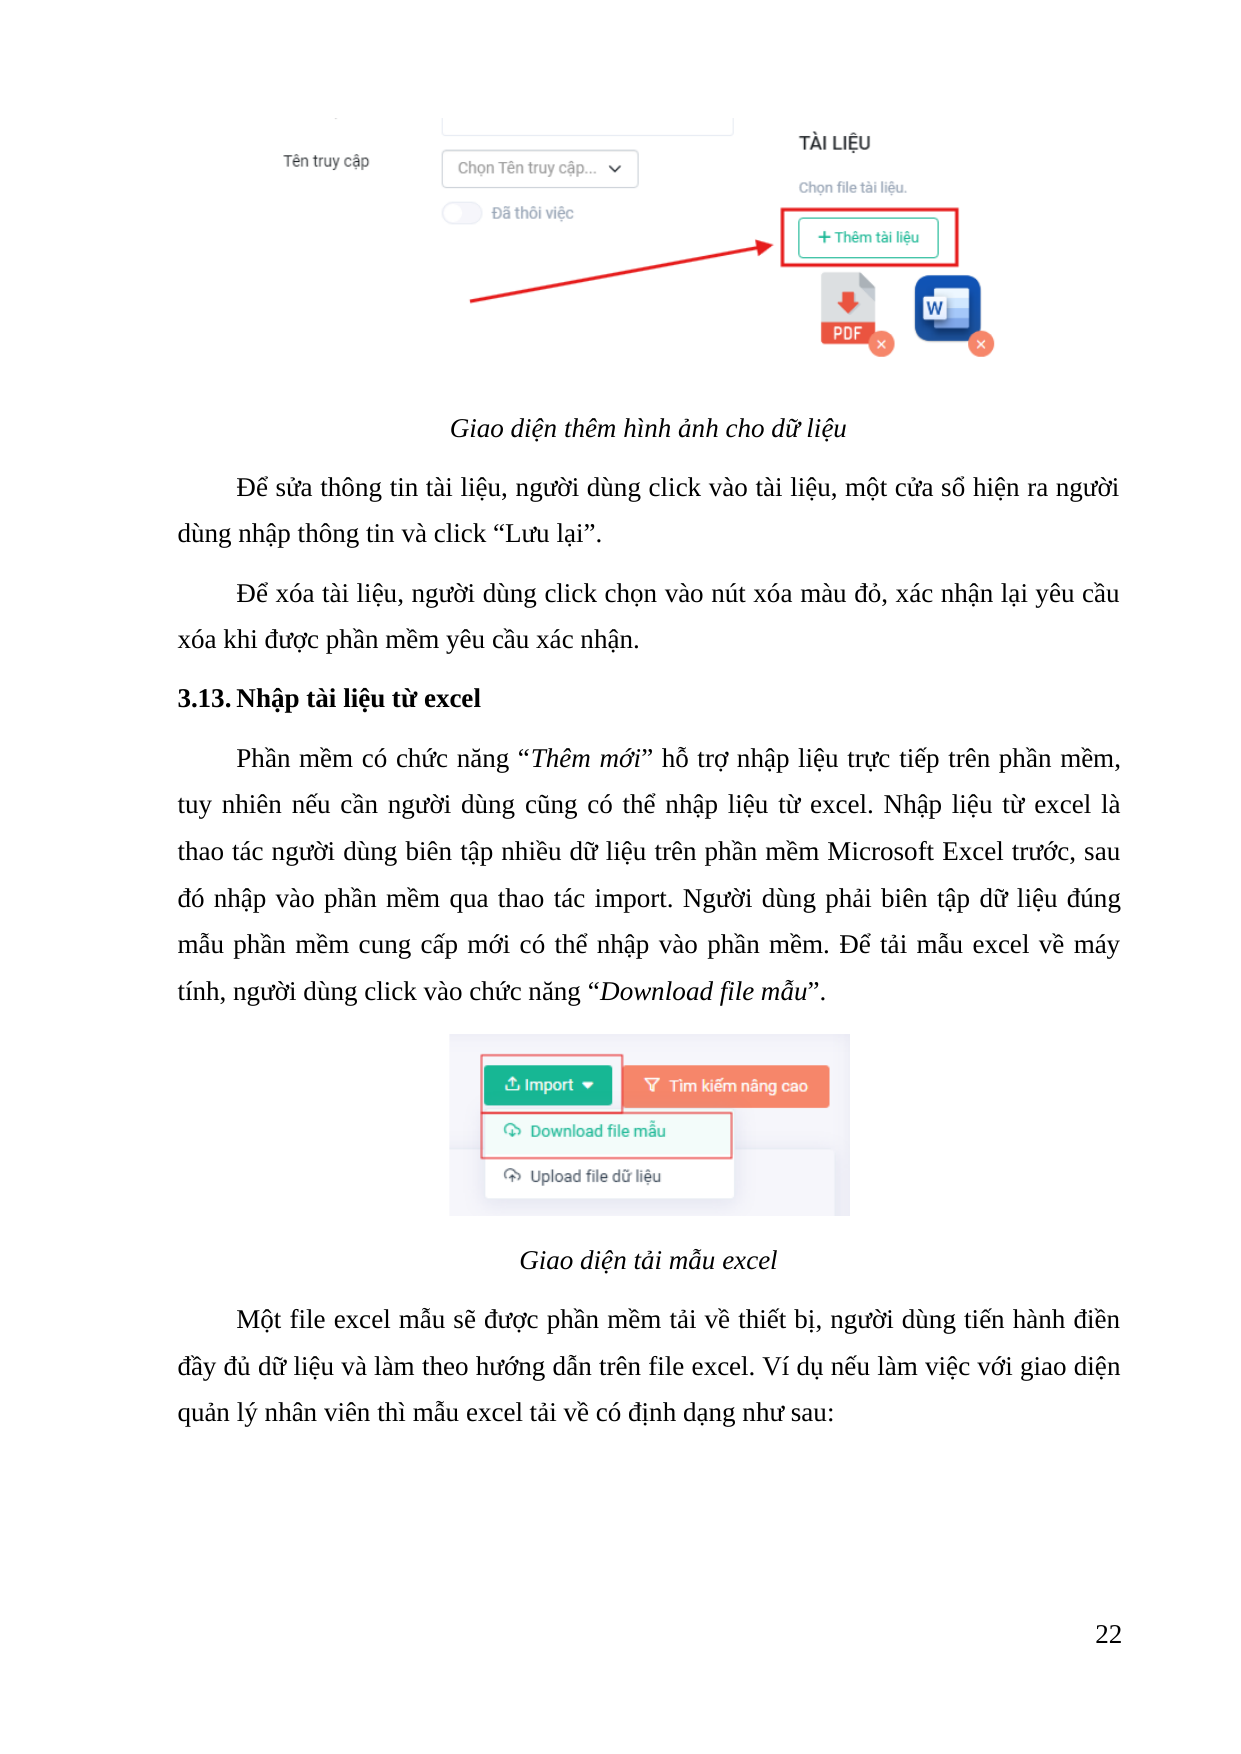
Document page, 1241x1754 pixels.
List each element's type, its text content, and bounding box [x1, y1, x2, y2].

text Giao diện thêm hình ảnh cho dữ liệu [177, 412, 1122, 443]
picture [449, 1034, 850, 1216]
list Nhập tài liệu từ excel [177, 682, 1122, 714]
text Giao diện tải mẫu excel [177, 1244, 1122, 1275]
text Phần mềm có chức năng “Thêm mới” hỗ trợ nhập liệu trực tiếp trên phần mềm, tuy nhiên nếu cần người dùng cũng có thể nhập liệu từ excel. Nhập liệu từ excel là thao tác người dùng biên tập nhiều dữ liệu trên phần mềm Microsoft Excel trước, sau đó nhập vào phần mềm qua thao tác import. Người dùng phải biên tập dữ liệu đúng mẫu phần mềm cung cấp mới có thể nhập vào phần mềm. Để tải mẫu excel về máy tính, người dùng click vào chức năng “Download file mẫu”. [177, 742, 1122, 1006]
text Để sửa thông tin tài liệu, người dùng click vào tài liệu, một cửa sổ hiện ra người dùng nhập thông tin và click “Lưu lại”. [177, 471, 1122, 549]
text Để xóa tài liệu, người dùng click chọn vào nút xóa màu đỏ, xác nhận lại yêu cầu xóa khi được phần mềm yêu cầu xác nhận. [177, 577, 1122, 654]
picture [281, 118, 1018, 384]
text Một file excel mẫu sẽ được phần mềm tải về thiết bị, người dùng tiến hành điền đầy đủ dữ liệu và làm theo hướng dẫn trên file excel. Ví dụ nếu làm việc với giao diện quản lý nhân viên thì mẫu excel tải về có định dạng như sau: [177, 1303, 1122, 1427]
